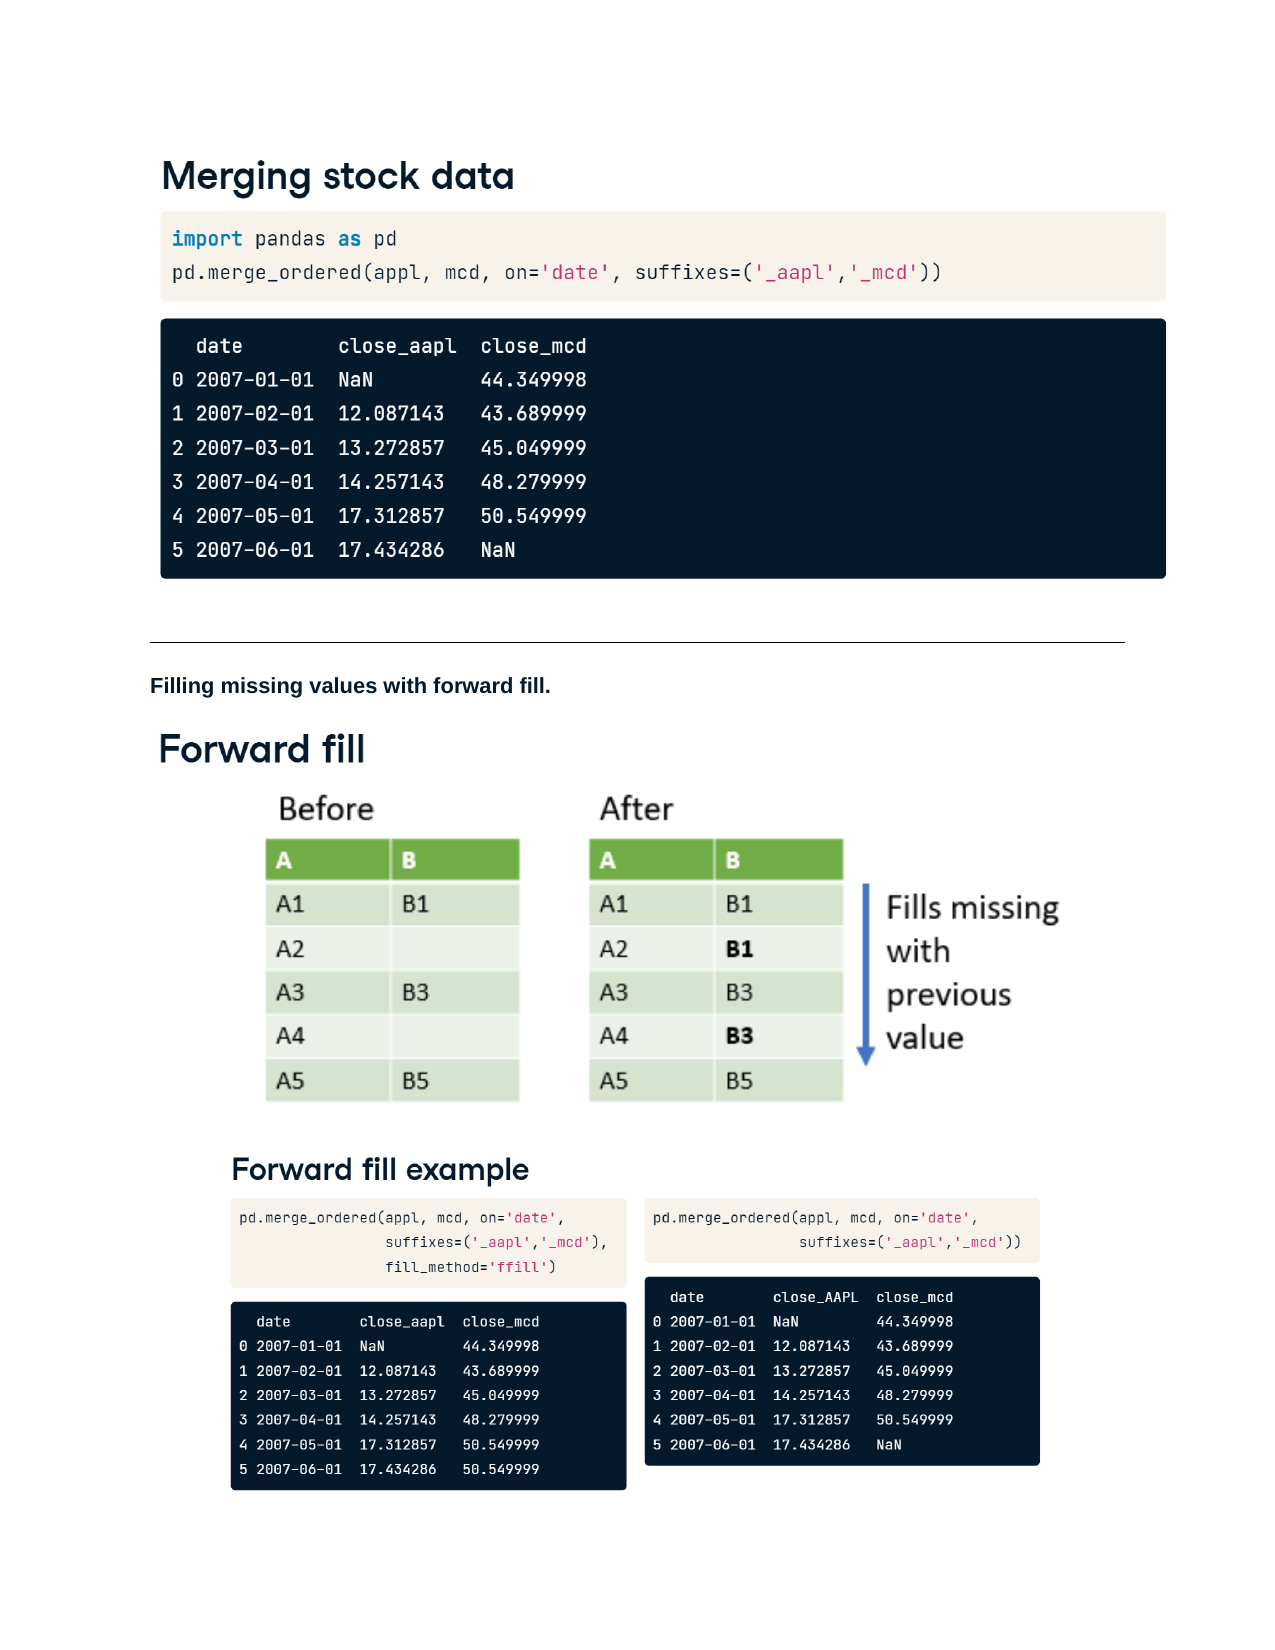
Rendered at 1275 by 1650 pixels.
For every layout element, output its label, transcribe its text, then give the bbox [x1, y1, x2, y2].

text Filling missing values with forward fill. [150, 673, 1125, 698]
picture [150, 727, 1163, 1120]
picture [150, 150, 1174, 586]
picture [223, 1148, 1052, 1497]
